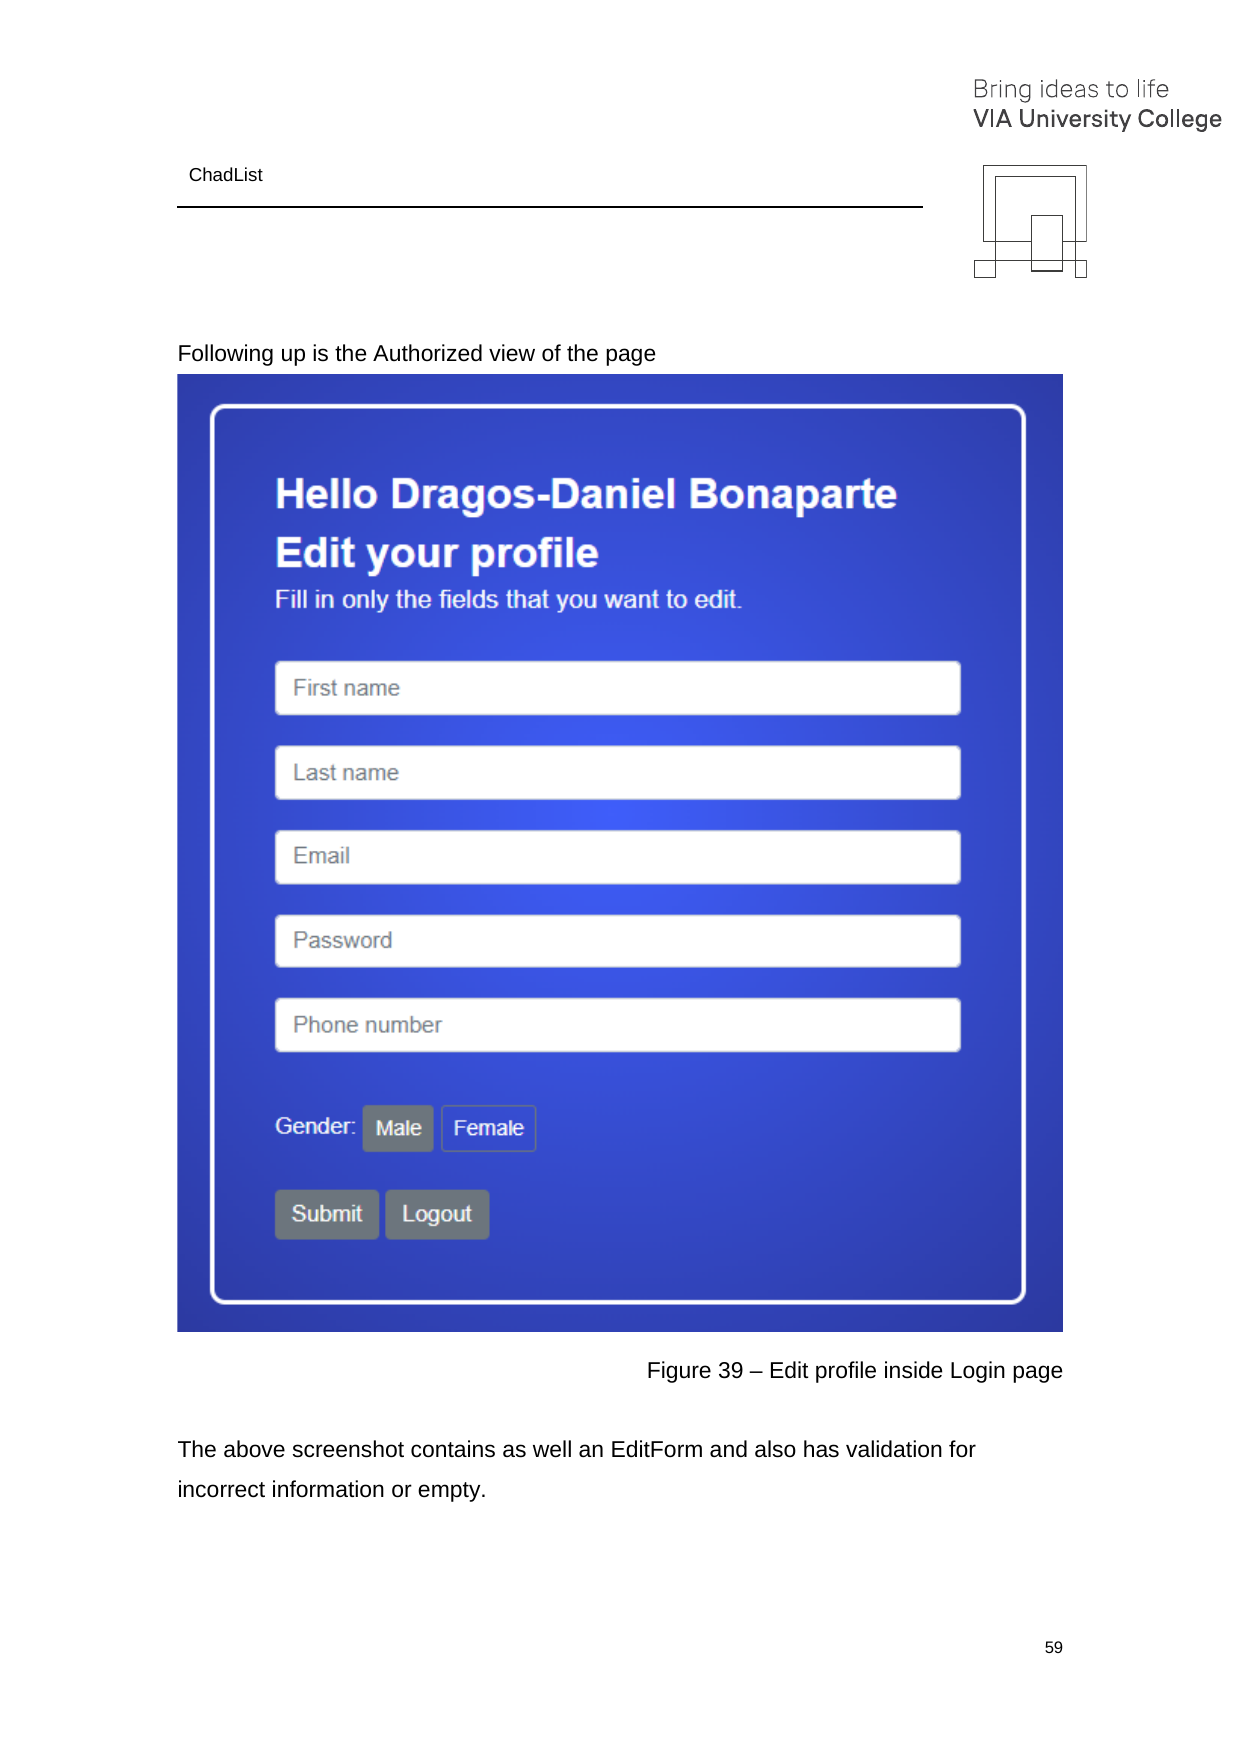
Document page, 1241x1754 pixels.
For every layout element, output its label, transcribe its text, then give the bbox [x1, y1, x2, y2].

text Following up is the Authorized view of the page [177, 340, 1063, 366]
text Figure 39 – Edit profile inside Login page [177, 1332, 1063, 1384]
text The above screenshot contains as well an EditForm and also has validation for incorrect information or empty. [177, 1436, 1063, 1502]
picture [177, 374, 1063, 1332]
